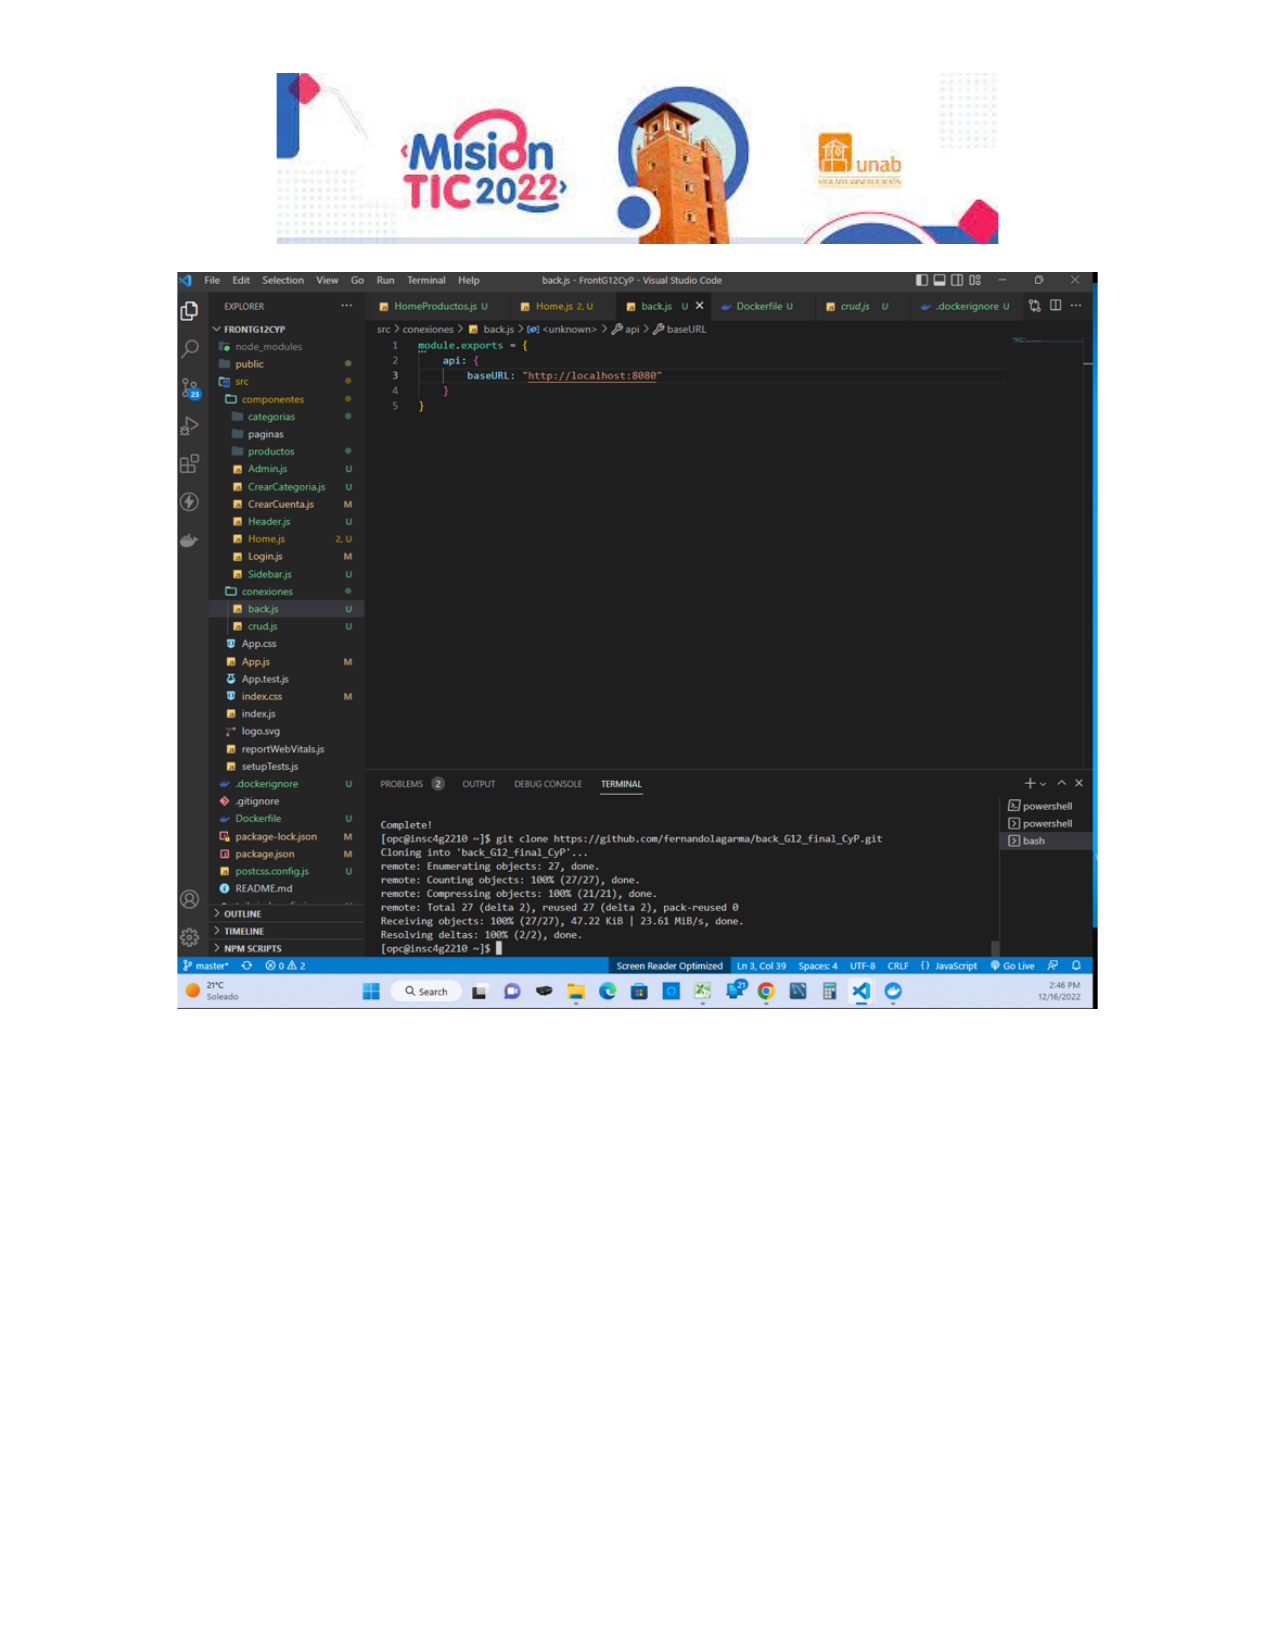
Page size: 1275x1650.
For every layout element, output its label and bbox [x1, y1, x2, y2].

picture [177, 272, 1098, 1009]
picture [276, 73, 999, 244]
